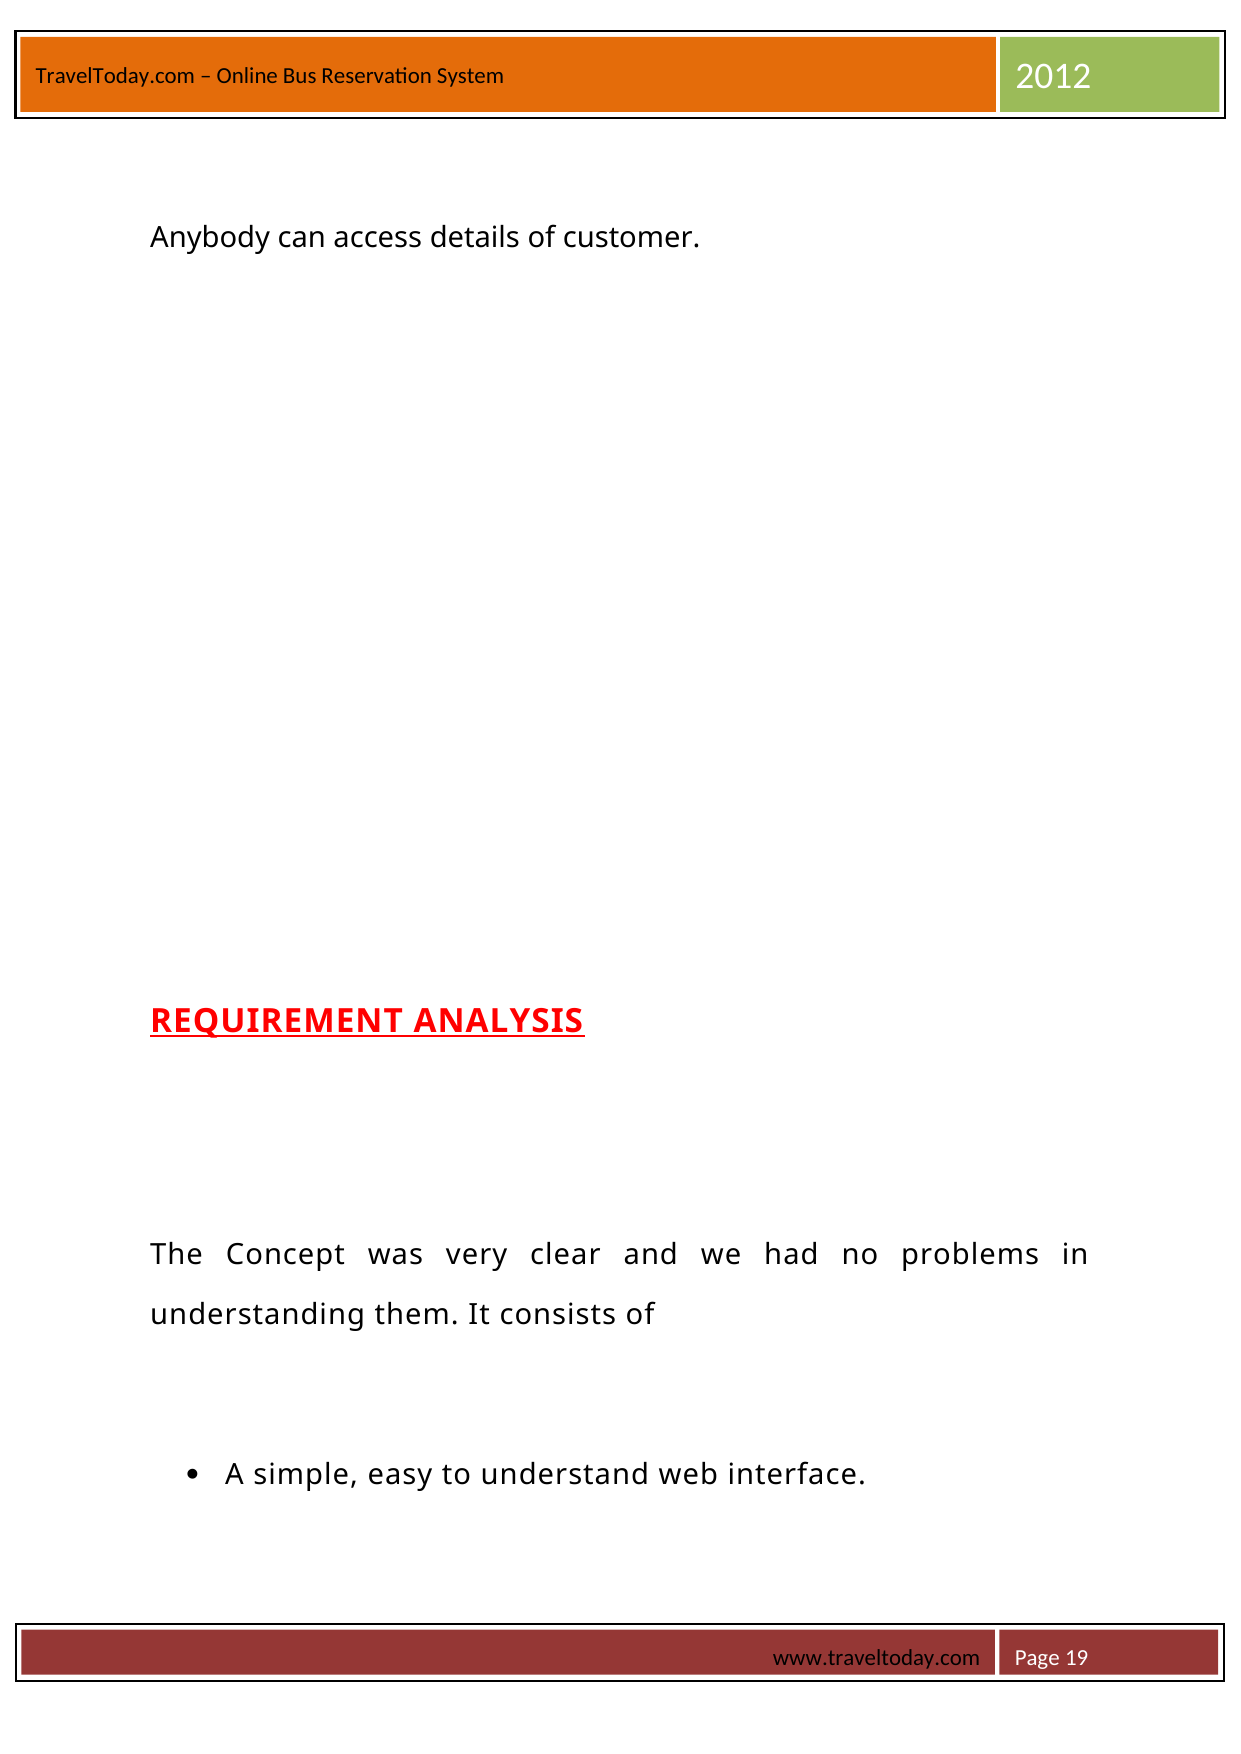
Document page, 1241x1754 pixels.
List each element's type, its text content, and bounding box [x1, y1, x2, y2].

text The Concept was very clear and we had no problems in understanding them. It consists of [150, 1233, 1090, 1333]
text REQUIREMENT ANALYSIS [150, 996, 1090, 1042]
text Anybody can access details of customer. [150, 216, 1090, 256]
list A simple, easy to understand web interface. [187, 1454, 1090, 1493]
